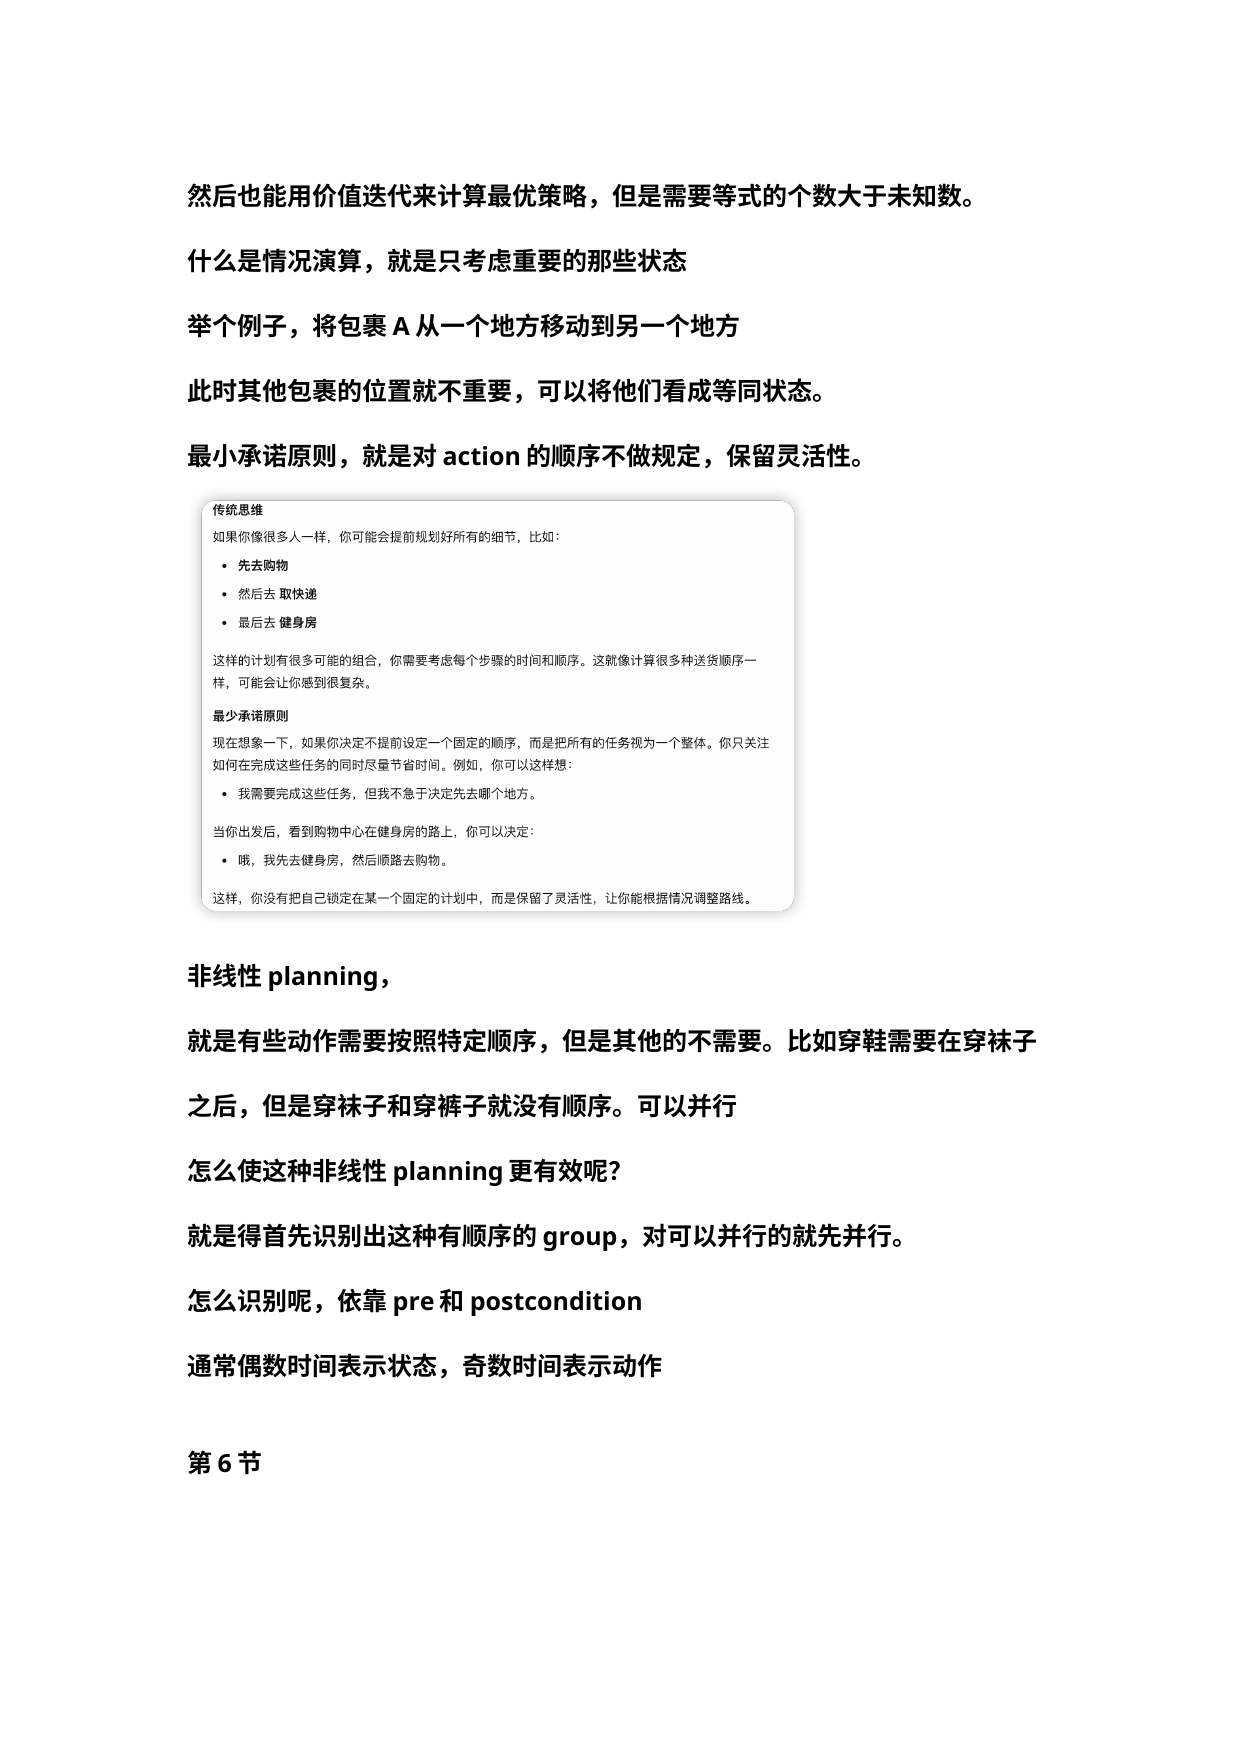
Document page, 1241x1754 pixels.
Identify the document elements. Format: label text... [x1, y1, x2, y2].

text 通常偶数时间表示状态，奇数时间表示动作 [187, 1332, 1053, 1397]
text 非线性planning， [187, 942, 1053, 1007]
text 此时其他包裹的位置就不重要，可以将他们看成等同状态。 [187, 357, 1053, 422]
picture [187, 487, 808, 925]
text 最小承诺原则，就是对action的顺序不做规定，保留灵活性。 [187, 422, 1053, 487]
text 然后也能用价值迭代来计算最优策略，但是需要等式的个数大于未知数。 [187, 162, 1053, 227]
text 举个例子，将包裹A从一个地方移动到另一个地方 [187, 292, 1053, 357]
text 怎么使这种非线性planning更有效呢？ [187, 1137, 1053, 1202]
text 就是有些动作需要按照特定顺序，但是其他的不需要。比如穿鞋需要在穿袜子之后，但是穿袜子和穿裤子就没有顺序。可以并行 [187, 1007, 1053, 1137]
text 什么是情况演算，就是只考虑重要的那些状态 [187, 227, 1053, 292]
text 第6节 [187, 1429, 1053, 1494]
text 怎么识别呢，依靠pre和postcondition [187, 1267, 1053, 1332]
text 就是得首先识别出这种有顺序的group，对可以并行的就先并行。 [187, 1202, 1053, 1267]
